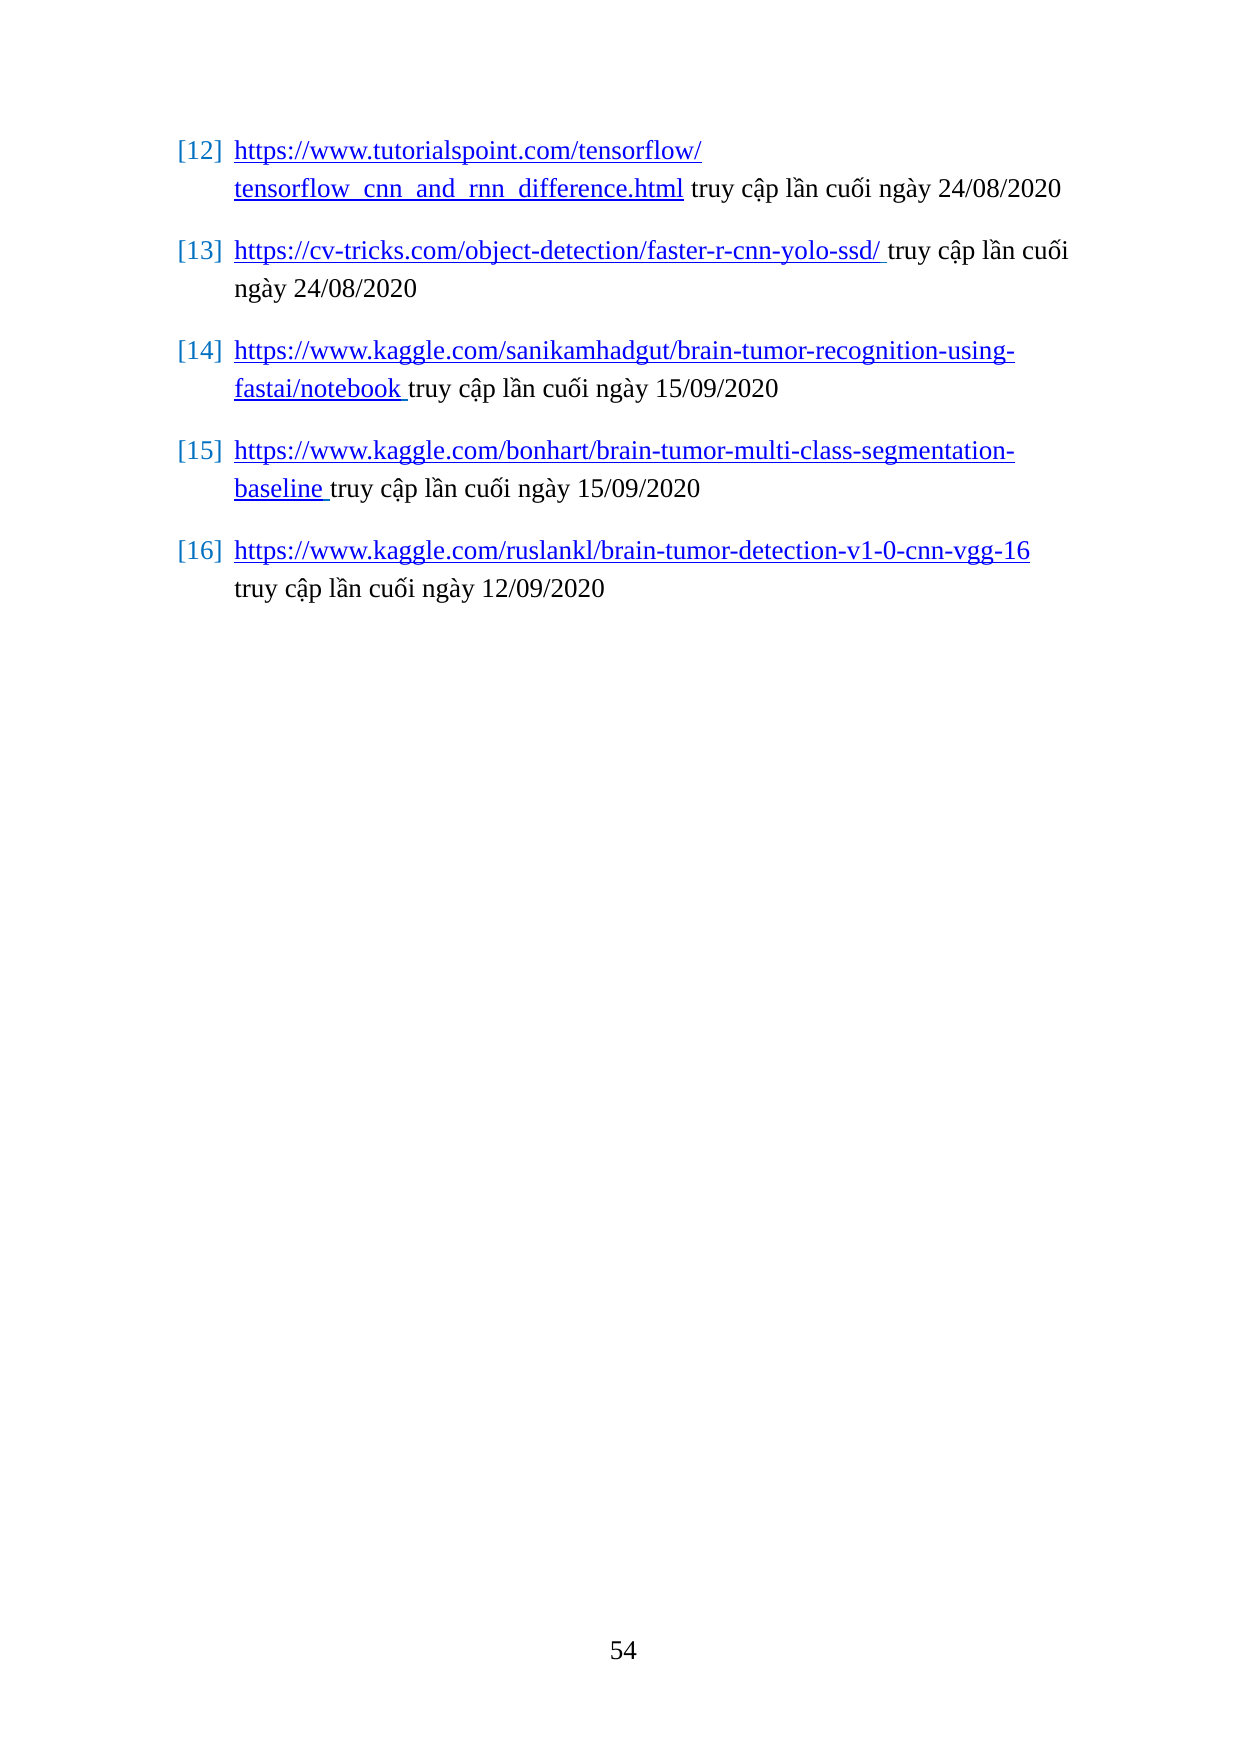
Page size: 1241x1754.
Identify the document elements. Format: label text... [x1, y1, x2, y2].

list https://www.kaggle.com/bonhart/brain-tumor-multi-class-segmentation-baseline truy cập lần cuối ngày 15/09/2020 [177, 431, 1069, 506]
list https://www.kaggle.com/ruslankl/brain-tumor-detection-v1-0-cnn-vgg-16 truy cập lần cuối ngày 12/09/2020 [177, 531, 1069, 606]
list https://www.tutorialspoint.com/tensorflow/tensorflow_cnn_and_rnn_difference.html truy cập lần cuối ngày 24/08/2020 [177, 131, 1069, 206]
list https://cv-tricks.com/object-detection/faster-r-cnn-yolo-ssd/ truy cập lần cuối ngày 24/08/2020 [177, 231, 1069, 306]
list https://www.kaggle.com/sanikamhadgut/brain-tumor-recognition-using-fastai/notebook truy cập lần cuối ngày 15/09/2020 [177, 331, 1069, 406]
